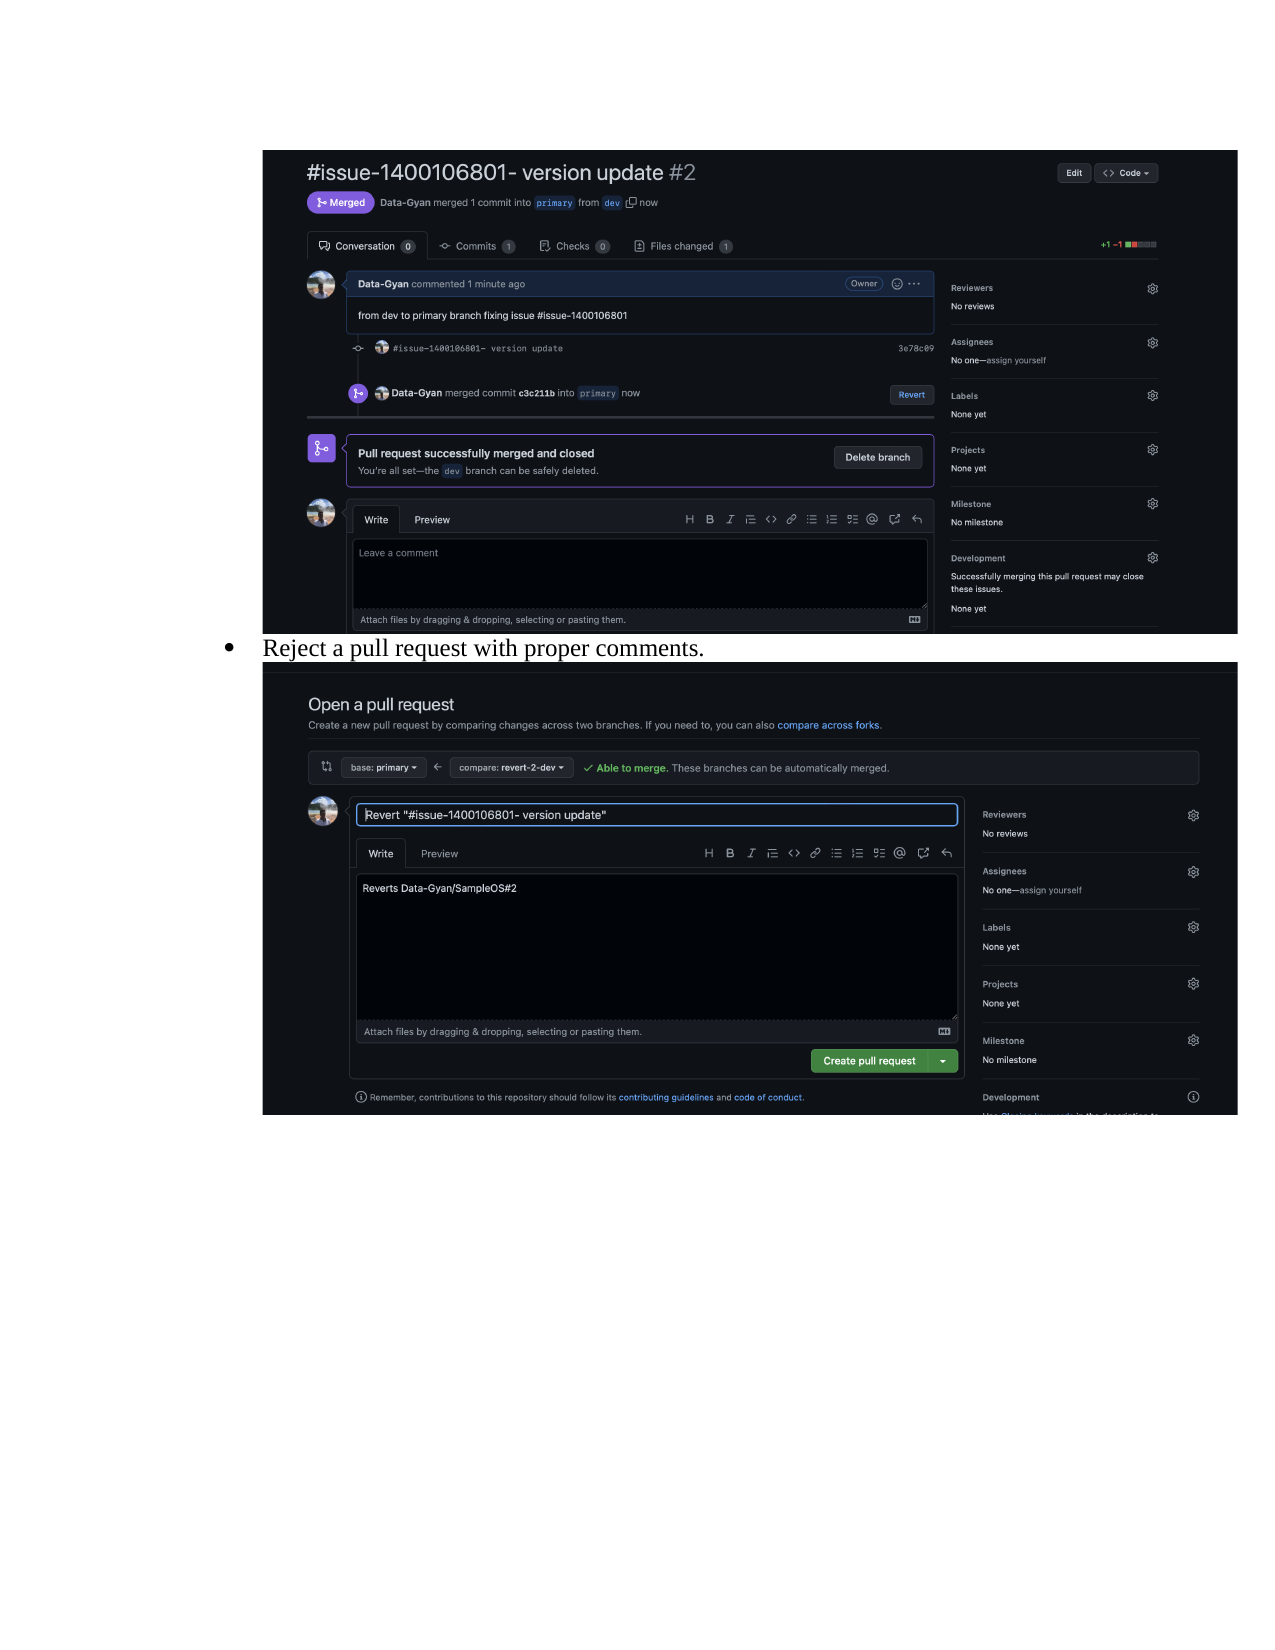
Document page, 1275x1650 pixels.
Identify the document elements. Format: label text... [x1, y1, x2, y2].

picture [262, 662, 1238, 1115]
list Reject a pull request with proper comments. [225, 633, 1125, 662]
picture [262, 150, 1238, 634]
